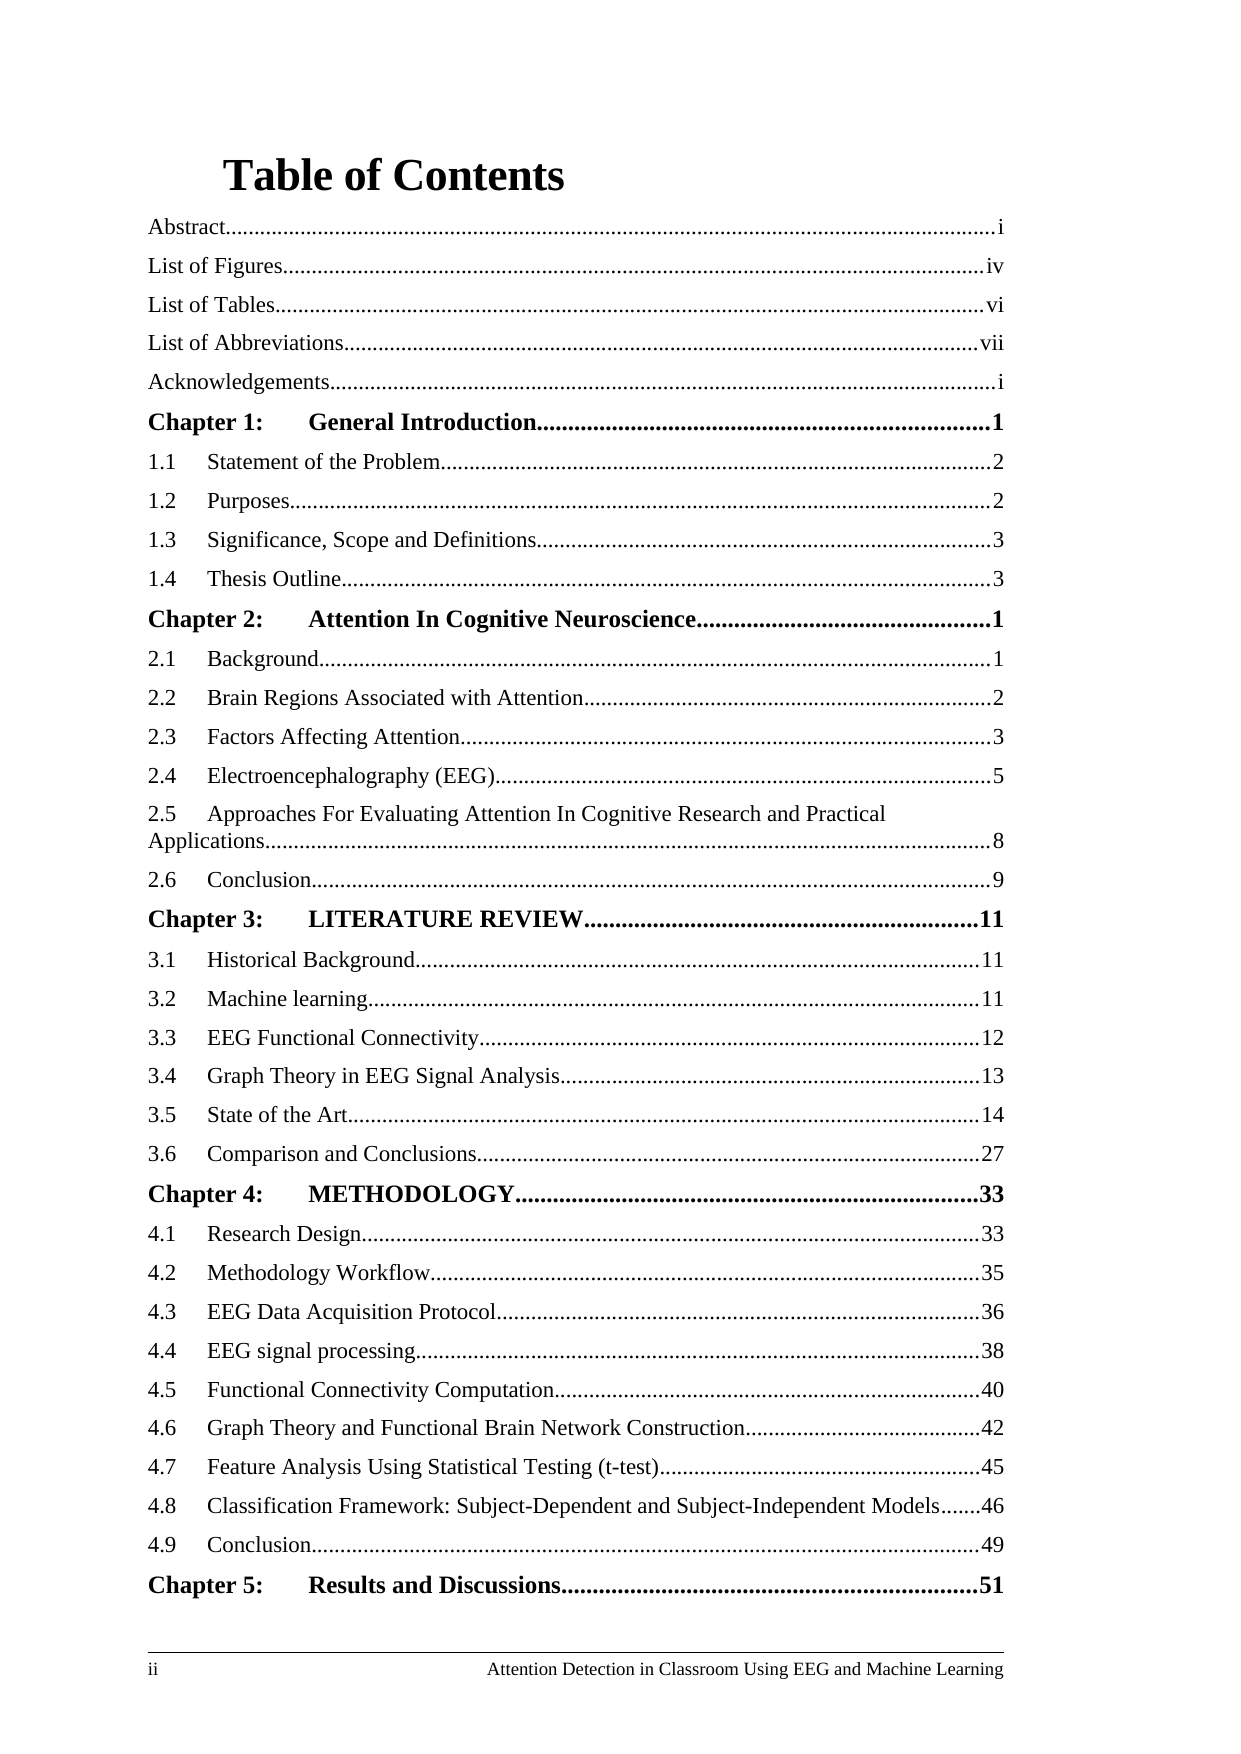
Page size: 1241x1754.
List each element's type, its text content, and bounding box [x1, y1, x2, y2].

text Chapter 1: General Introduction 1 [148, 407, 1004, 436]
text Chapter 4: METHODOLOGY 33 [148, 1179, 1004, 1208]
text 3.3 EEG Functional Connectivity 12 [148, 1023, 1004, 1050]
text 4.6 Graph Theory and Functional Brain Network Construction 42 [148, 1414, 1004, 1441]
text 3.4 Graph Theory in EEG Signal Analysis 13 [148, 1062, 1004, 1089]
text 3.2 Machine learning 11 [148, 985, 1004, 1011]
text 4.1 Research Design 33 [148, 1220, 1004, 1247]
text 1.2 Purposes 2 [148, 487, 1004, 514]
text 4.8 Classification Framework: Subject-Dependent and Subject-Independent Models 46 [148, 1492, 1004, 1518]
text 4.2 Methodology Workflow 35 [148, 1259, 1004, 1285]
text 1.4 Thesis Outline 3 [148, 565, 1004, 591]
text List of Abbreviations vii [148, 329, 1004, 356]
text 4.5 Functional Connectivity Computation 40 [148, 1376, 1004, 1402]
text 1.1 Statement of the Problem 2 [148, 448, 1004, 475]
text List of Figures iv [148, 252, 1004, 278]
text 2.2 Brain Regions Associated with Attention 2 [148, 684, 1004, 710]
text Chapter 5: Results and Discussions 51 [148, 1570, 1004, 1599]
text Chapter 3: LITERATURE REVIEW 11 [148, 904, 1004, 933]
text 2.5 Approaches For Evaluating Attention In Cognitive Research and Practical Applications. 8 [148, 801, 1004, 853]
text Keywords: Attention detection, EEG, Functional connectivity, Graph theory, Machine learning, Signal processing, Cognitive state classification.Table of Contents [148, 148, 1004, 200]
text 4.3 EEG Data Acquisition Protocol 36 [148, 1298, 1004, 1324]
text 2.6 Conclusion 9 [148, 866, 1004, 892]
text 3.1 Historical Background 11 [148, 946, 1004, 972]
text 3.6 Comparison and Conclusions 27 [148, 1140, 1004, 1166]
text Acknowledgements i [148, 368, 1004, 395]
text Chapter 2: Attention In Cognitive Neuroscience 1 [148, 604, 1004, 633]
text Abstract i [148, 213, 1004, 239]
text 2.3 Factors Affecting Attention 3 [148, 723, 1004, 749]
text 2.4 Electroencephalography (EEG) 5 [148, 762, 1004, 788]
text 1.3 Significance, Scope and Definitions 3 [148, 526, 1004, 552]
text List of Tables vi [148, 291, 1004, 317]
text 4.7 Feature Analysis Using Statistical Testing (t-test) 45 [148, 1453, 1004, 1480]
text 2.1 Background 1 [148, 645, 1004, 671]
text 4.4 EEG signal processing 38 [148, 1337, 1004, 1363]
text 3.5 State of the Art 14 [148, 1101, 1004, 1128]
text 4.9 Conclusion 49 [148, 1531, 1004, 1557]
